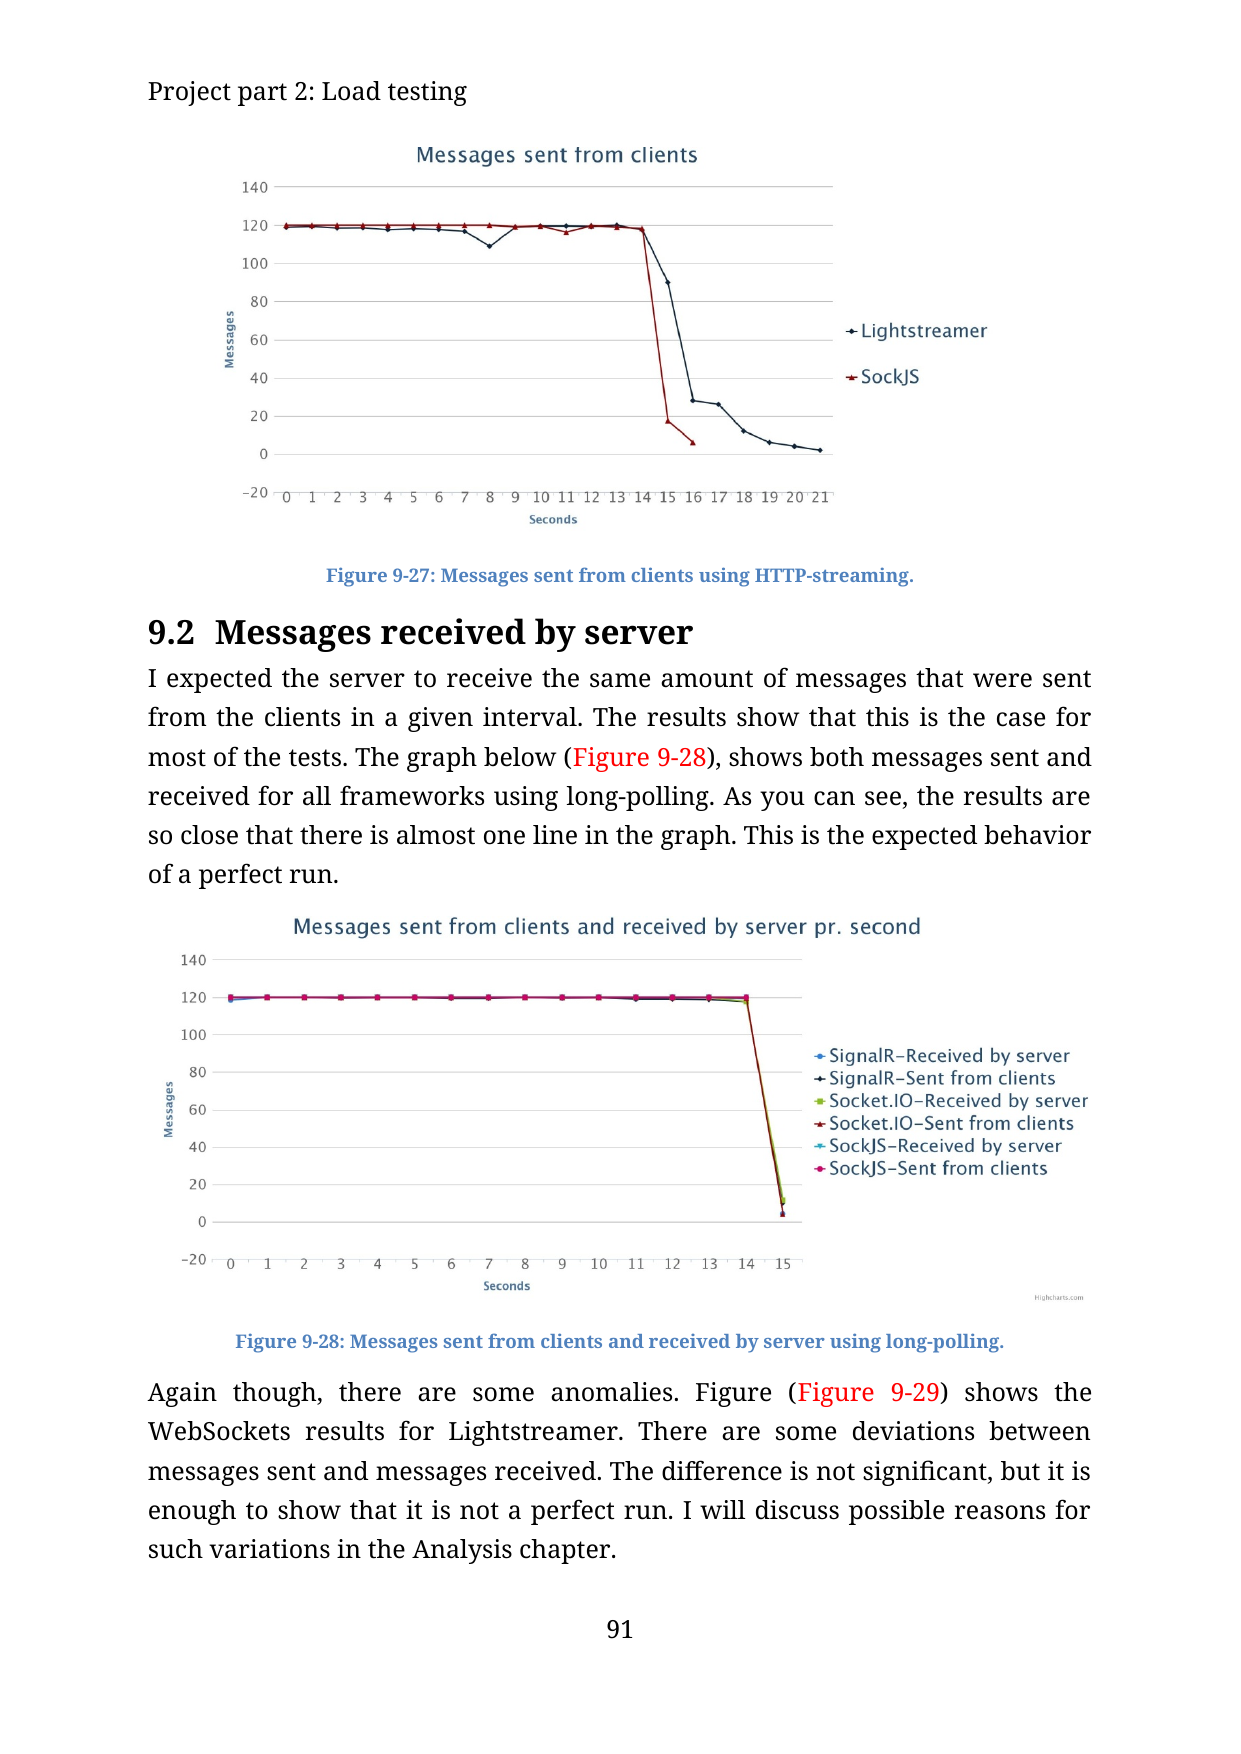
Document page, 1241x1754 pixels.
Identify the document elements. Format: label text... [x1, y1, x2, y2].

picture [214, 147, 1026, 537]
picture [151, 916, 1089, 1303]
subtitle Messages received by server [148, 609, 1092, 654]
